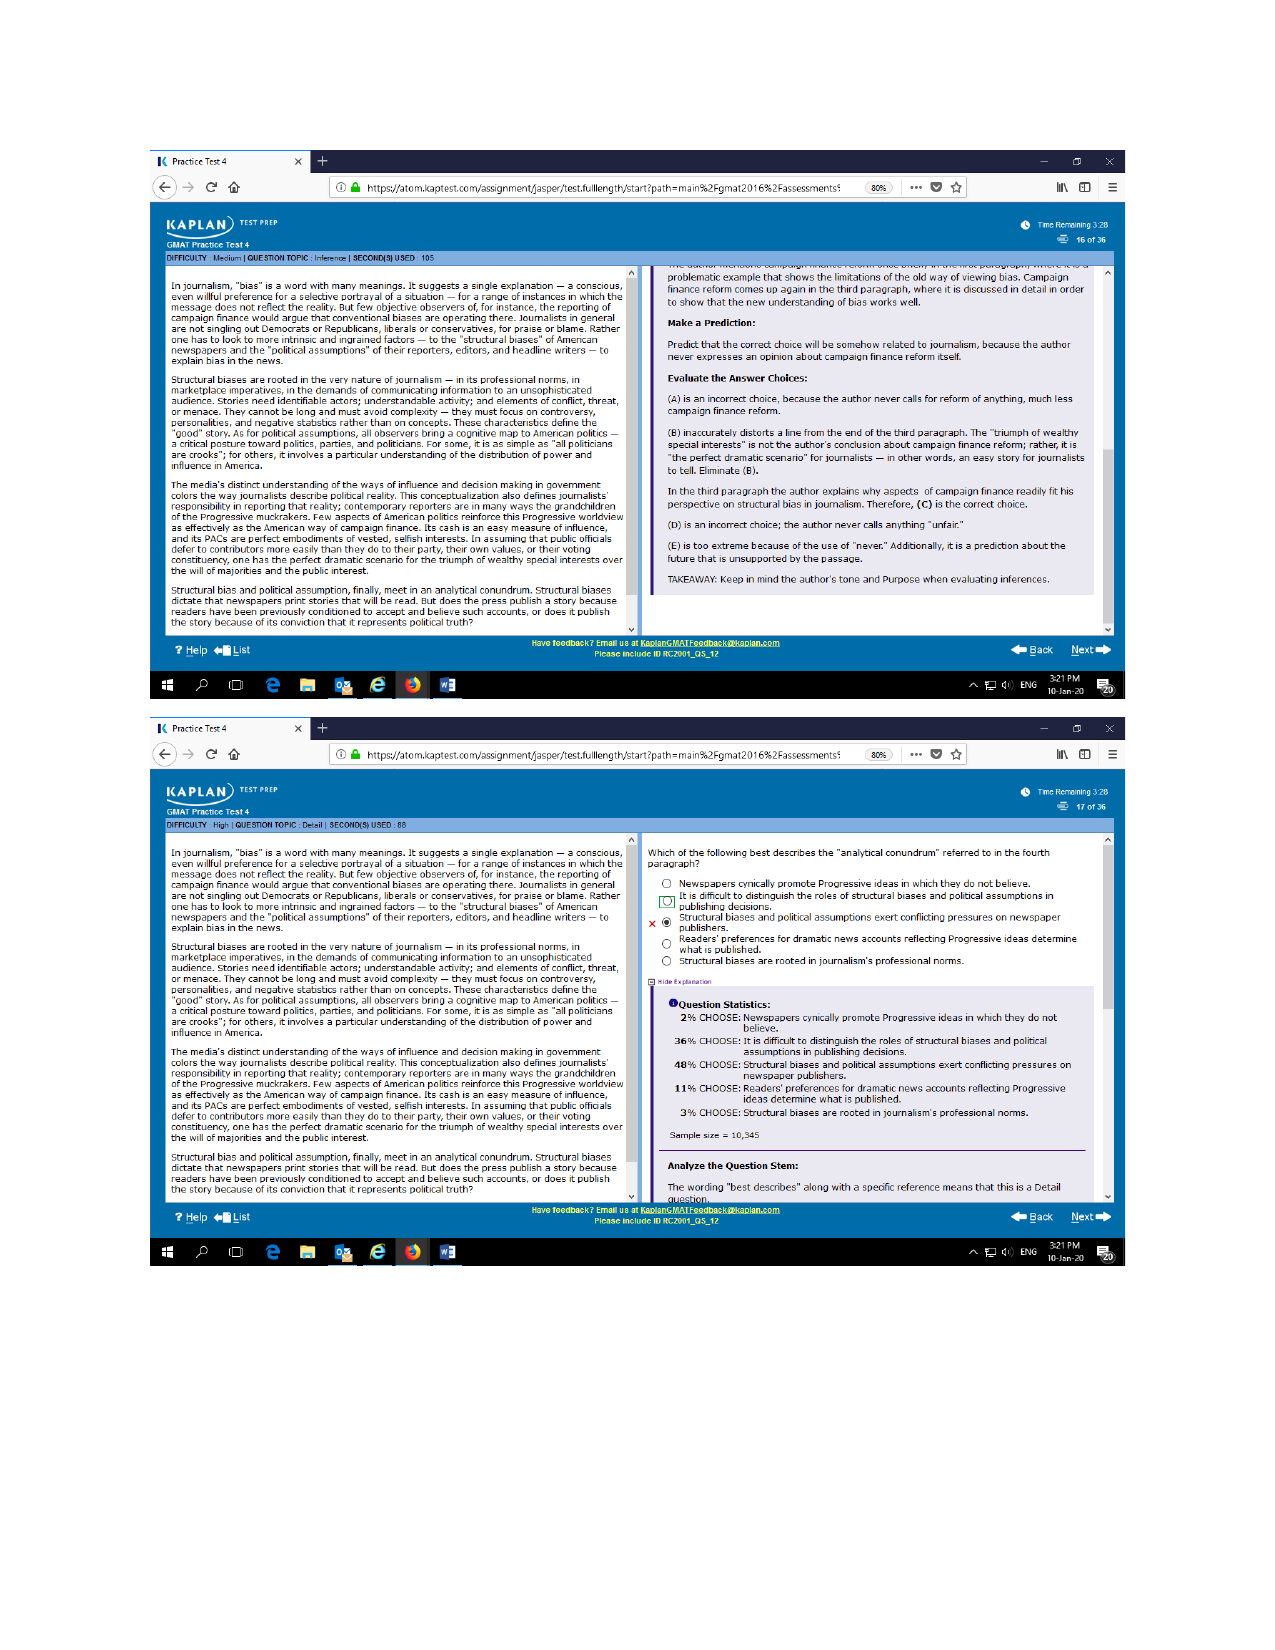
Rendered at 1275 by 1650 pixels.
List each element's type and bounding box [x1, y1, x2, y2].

picture [150, 717, 1125, 1266]
picture [150, 150, 1125, 699]
